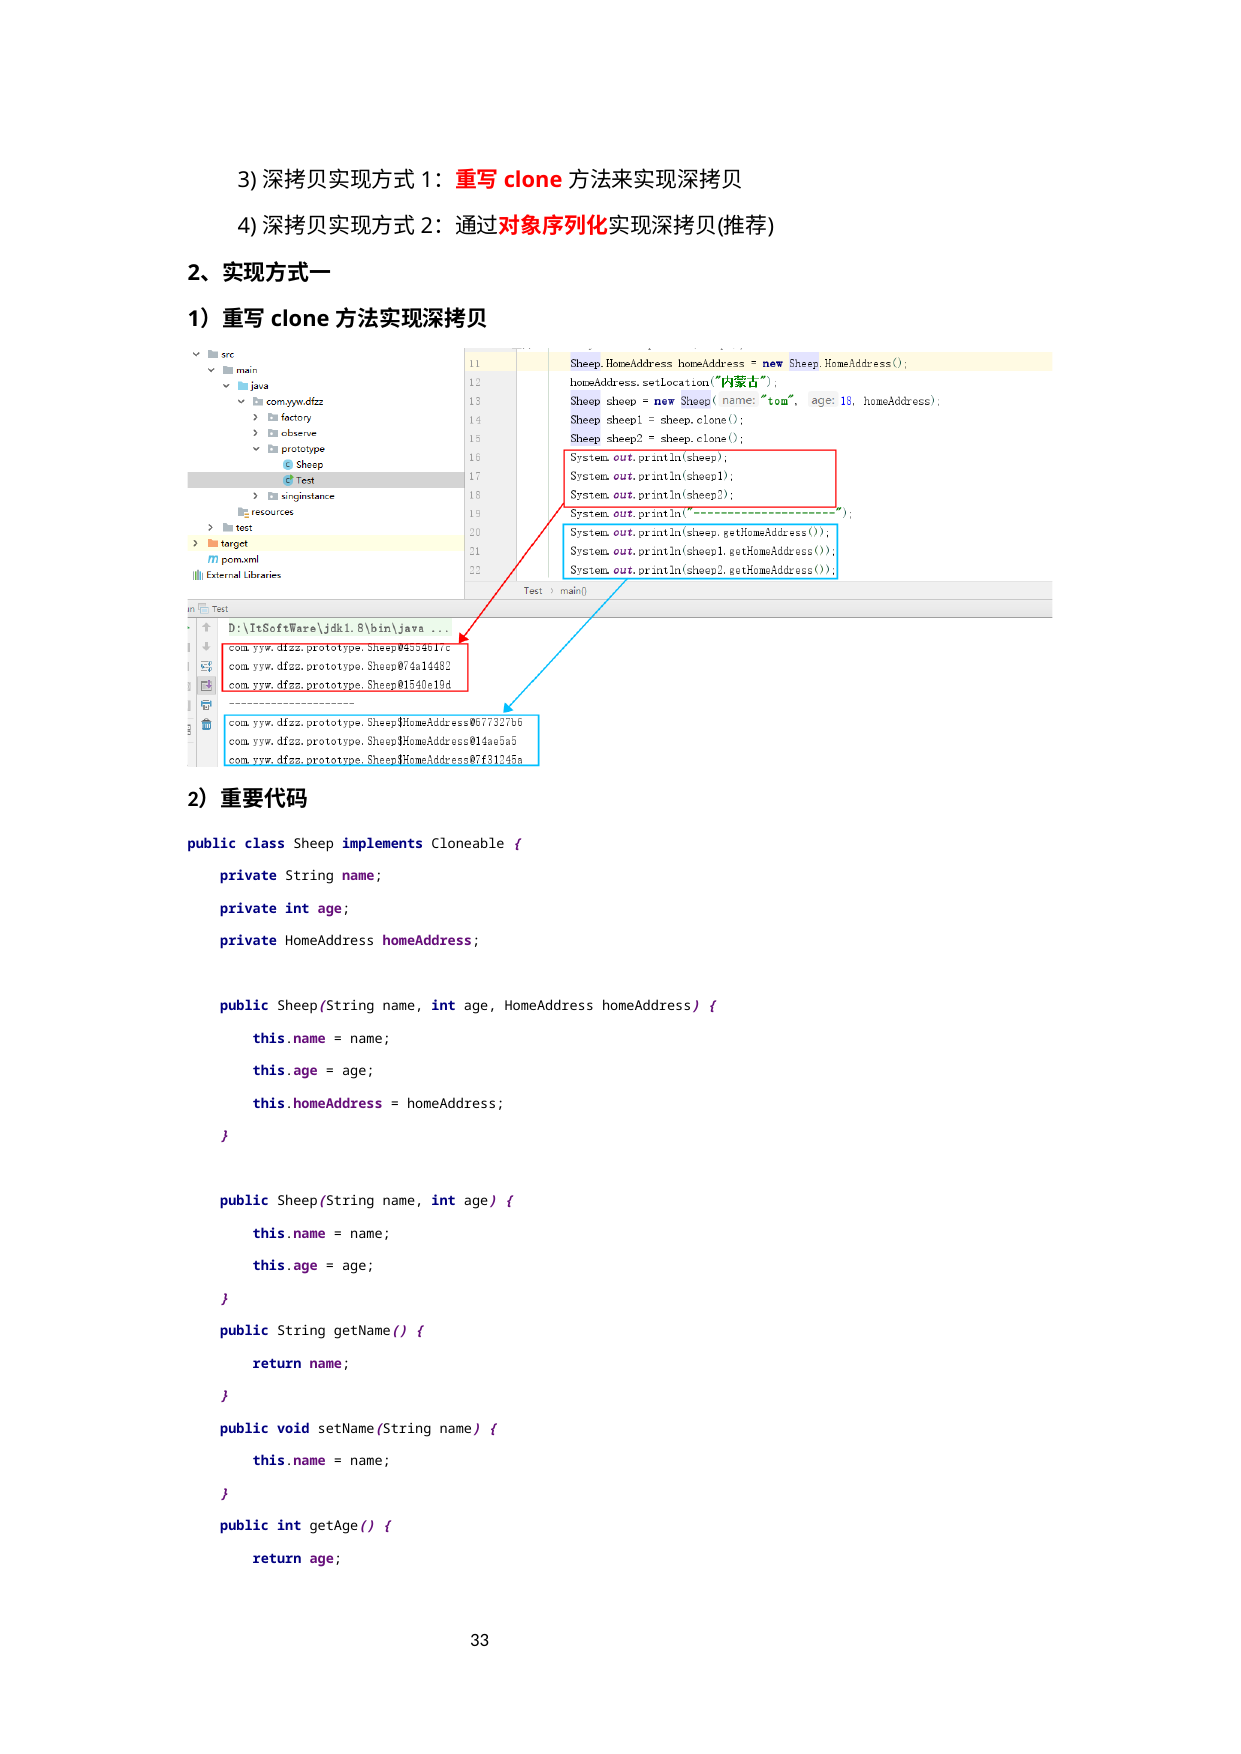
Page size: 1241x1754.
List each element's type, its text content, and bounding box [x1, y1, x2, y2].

list 2）重要代码 [187, 781, 1053, 813]
picture [187, 348, 1053, 767]
text 1）重写 clone 方法实现深拷贝 [187, 300, 1053, 333]
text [187, 827, 1053, 1574]
text 2、实现方式一 [187, 254, 1053, 287]
text 4) 深拷贝实现方式 2：通过对象序列化实现深拷贝(推荐) [187, 208, 1053, 241]
text 3) 深拷贝实现方式 1：重写 clone 方法来实现深拷贝 [187, 162, 1053, 194]
